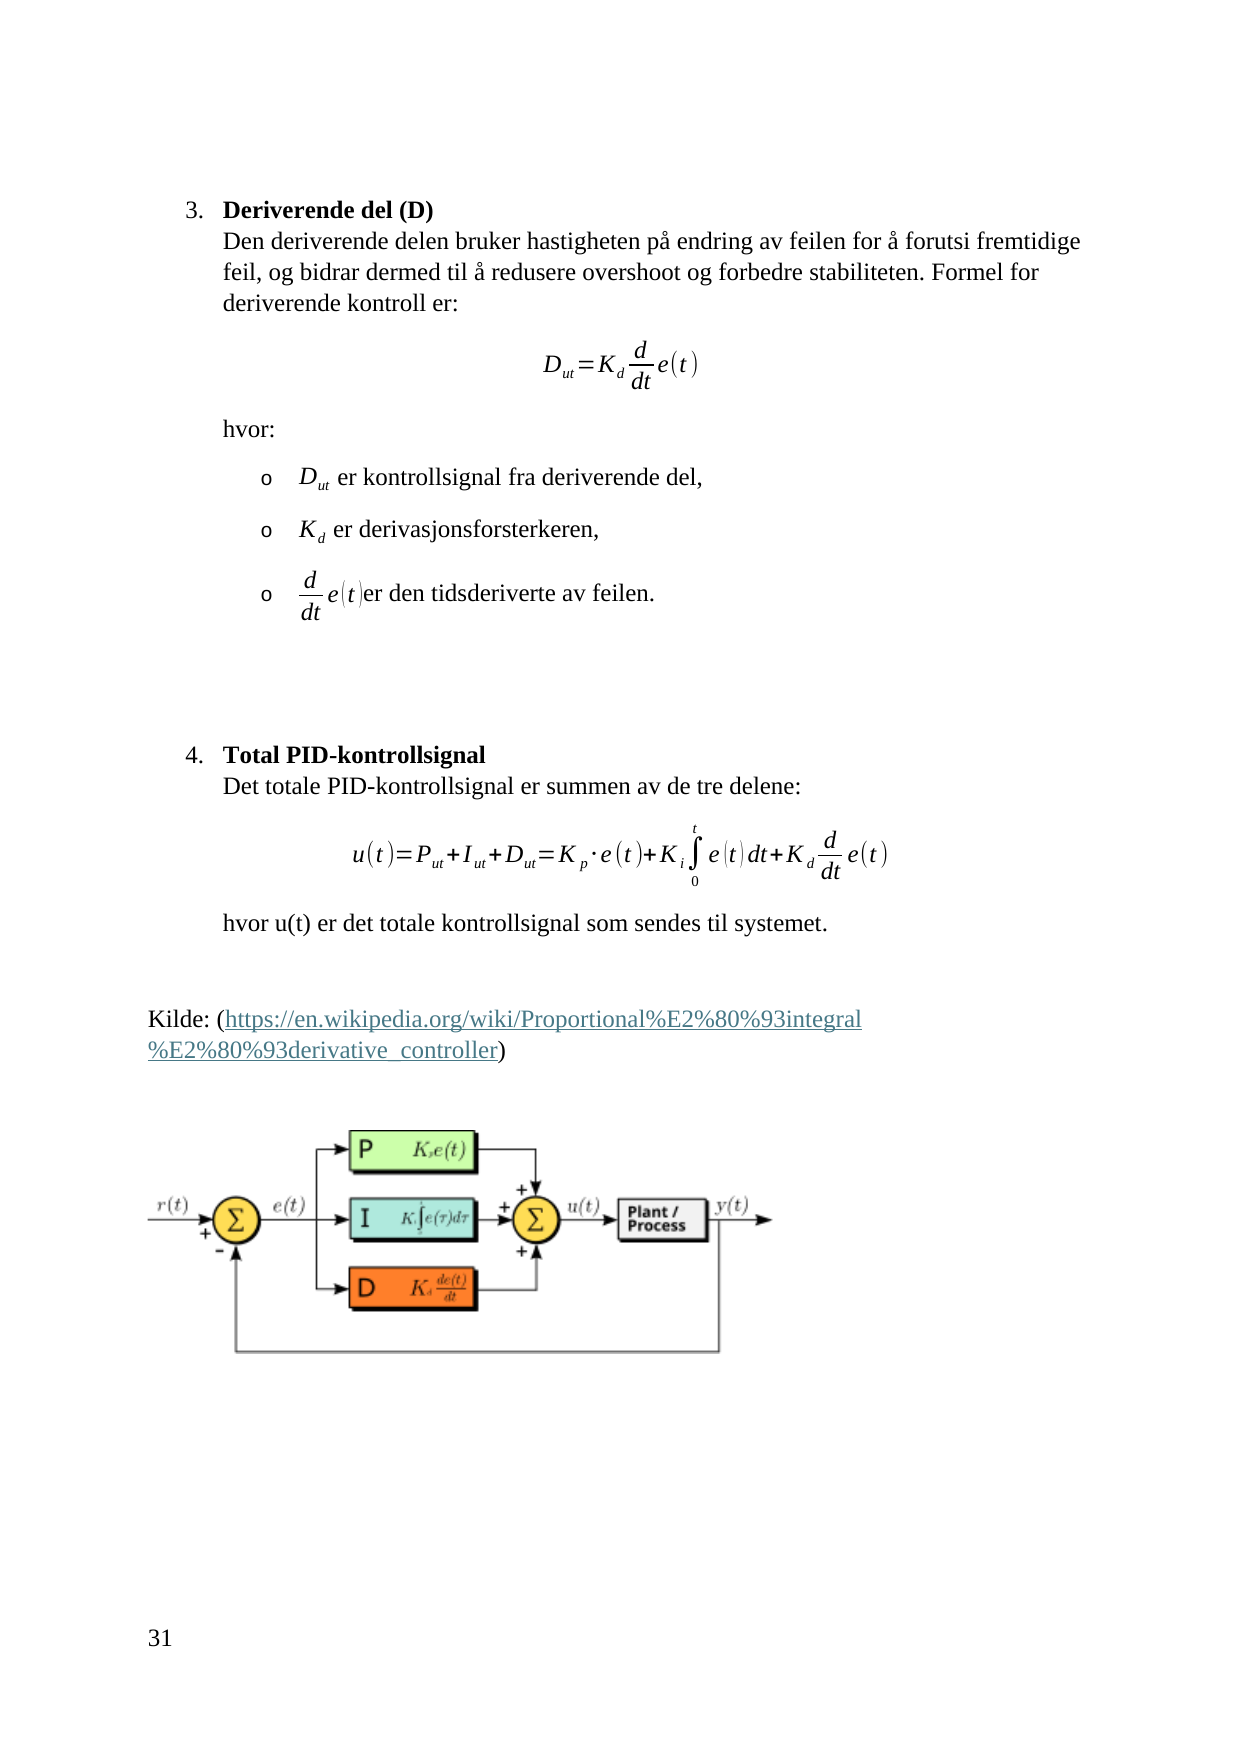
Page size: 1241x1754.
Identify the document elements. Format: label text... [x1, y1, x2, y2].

list Deriverende del (D) Den deriverende delen bruker hastigheten på endring av feilen for å forutsi fremtidige feil, og bidrar dermed til å redusere overshoot og forbedre stabiliteten. Formel for deriverende kontroll er: [185, 195, 1093, 317]
list Total PID-kontrollsignal Det totale PID-kontrollsignal er summen av de tre delene: [185, 740, 1093, 800]
text hvor: [148, 414, 1093, 443]
list er den tidsderiverte av feilen. [260, 567, 1093, 626]
list ​ er kontrollsignal fra deriverende del, [260, 462, 1093, 495]
text hvor u(t) er det totale kontrollsignal som sendes til systemet. [148, 908, 1093, 937]
text Kilde: (https://en.wikipedia.org/wiki/Proportional%E2%80%93integral%E2%80%93derivative_controller) [148, 1004, 1093, 1064]
picture [147, 1130, 773, 1354]
list er derivasjonsforsterkeren, [260, 514, 1093, 548]
